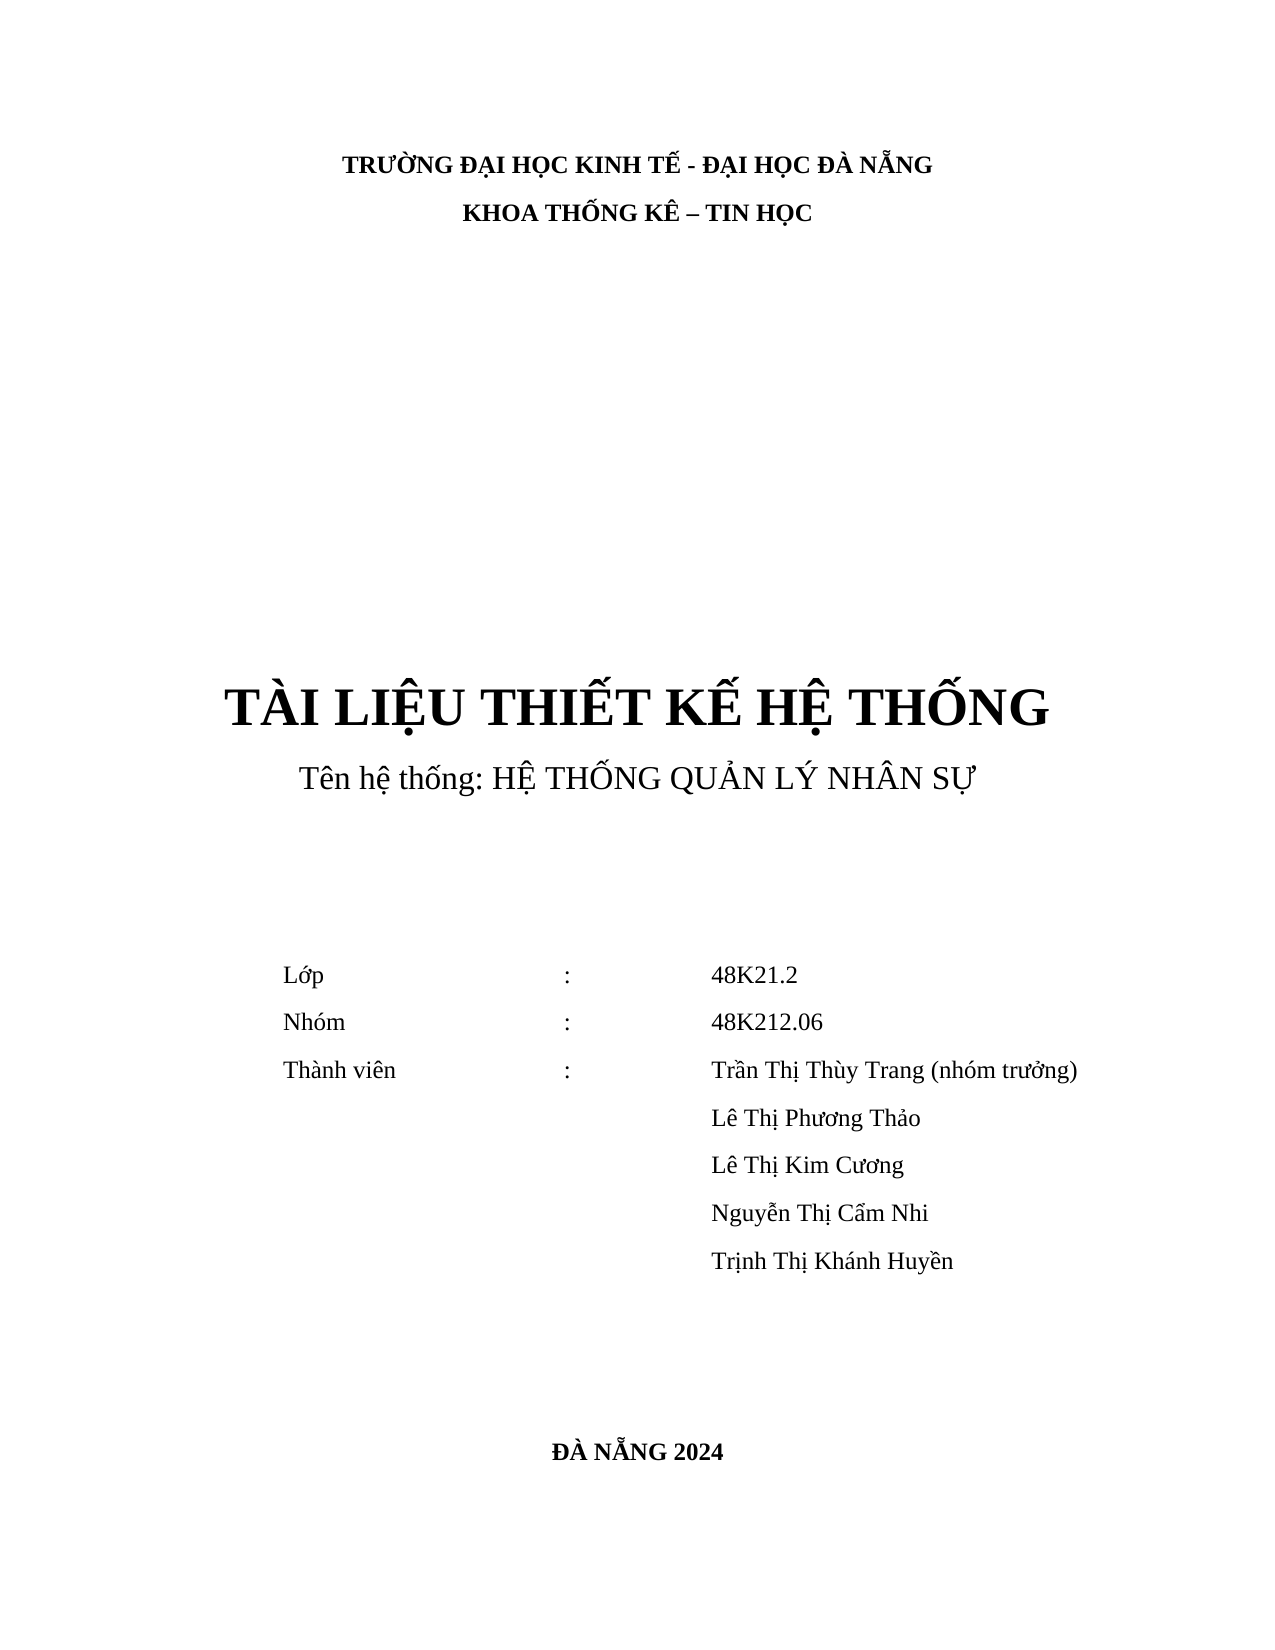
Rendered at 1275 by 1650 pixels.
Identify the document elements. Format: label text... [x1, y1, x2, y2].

text TRƯỜNG ĐẠI HỌC KINH TẾ - ĐẠI HỌC ĐÀ NẴNG [150, 150, 1125, 179]
text Lê Thị Kim Cương [636, 1151, 1125, 1179]
text TÀI LIỆU THIẾT KẾ HỆ THỐNG [150, 675, 1125, 737]
text Lớp : 48K21.2 [150, 960, 1125, 988]
text KHOA THỐNG KÊ – TIN HỌC [150, 198, 1125, 226]
text ĐÀ NẴNG 2024 [150, 1437, 1125, 1466]
text Thành viên : Trần Thị Thùy Trang (nhóm trưởng) [150, 1055, 1125, 1084]
text Nguyễn Thị Cẩm Nhi [711, 1198, 1125, 1227]
text Trịnh Thị Khánh Huyền [711, 1246, 1125, 1275]
text Lê Thị Phương Thảo [675, 1103, 1125, 1132]
text Tên hệ thống: HỆ THỐNG QUẢN LÝ NHÂN SỰ [150, 759, 1125, 797]
text Nhóm : 48K212.06 [150, 1007, 1125, 1036]
